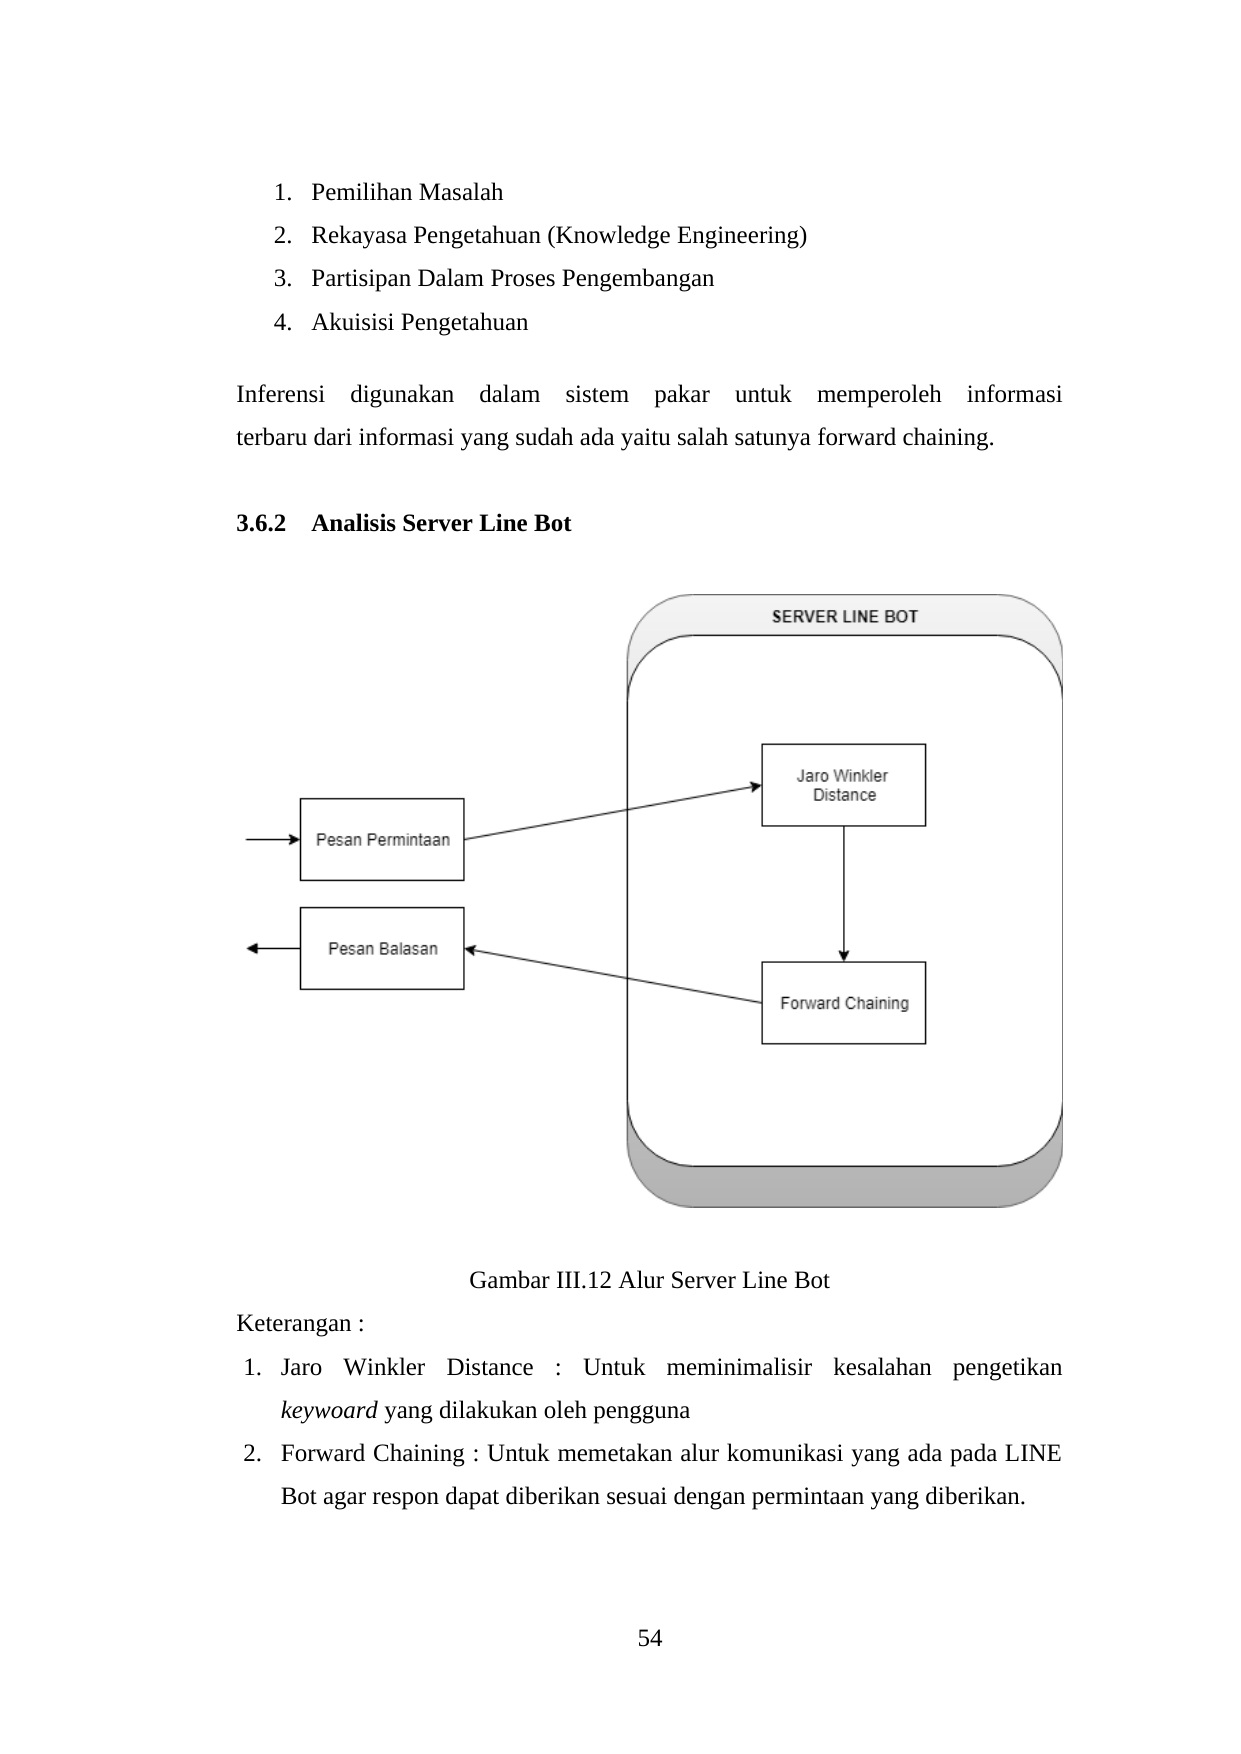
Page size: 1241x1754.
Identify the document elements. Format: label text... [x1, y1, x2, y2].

list Partisipan Dalam Proses Pengembangan [274, 263, 1063, 292]
list Pemilihan Masalah [274, 177, 1063, 206]
text 3.6.2 Analisis Server Line Bot [236, 508, 1063, 537]
list Rekayasa Pengetahuan (Knowledge Engineering) [274, 220, 1063, 249]
list Forward Chaining : Untuk memetakan alur komunikasi yang ada pada LINE Bot agar respon dapat diberikan sesuai dengan permintaan yang diberikan. [243, 1438, 1063, 1510]
text Gambar III.12 Alur Server Line Bot [236, 1265, 1063, 1294]
picture [236, 594, 1063, 1208]
list Jaro Winkler Distance : Untuk meminimalisir kesalahan pengetikan keywoard yang dilakukan oleh pengguna [243, 1352, 1063, 1423]
list Akuisisi Pengetahuan [274, 307, 1063, 335]
text Inferensi digunakan dalam sistem pakar untuk memperoleh informasi terbaru dari informasi yang sudah ada yaitu salah satunya forward chaining. [236, 379, 1063, 451]
text Keterangan : [236, 1308, 1063, 1337]
